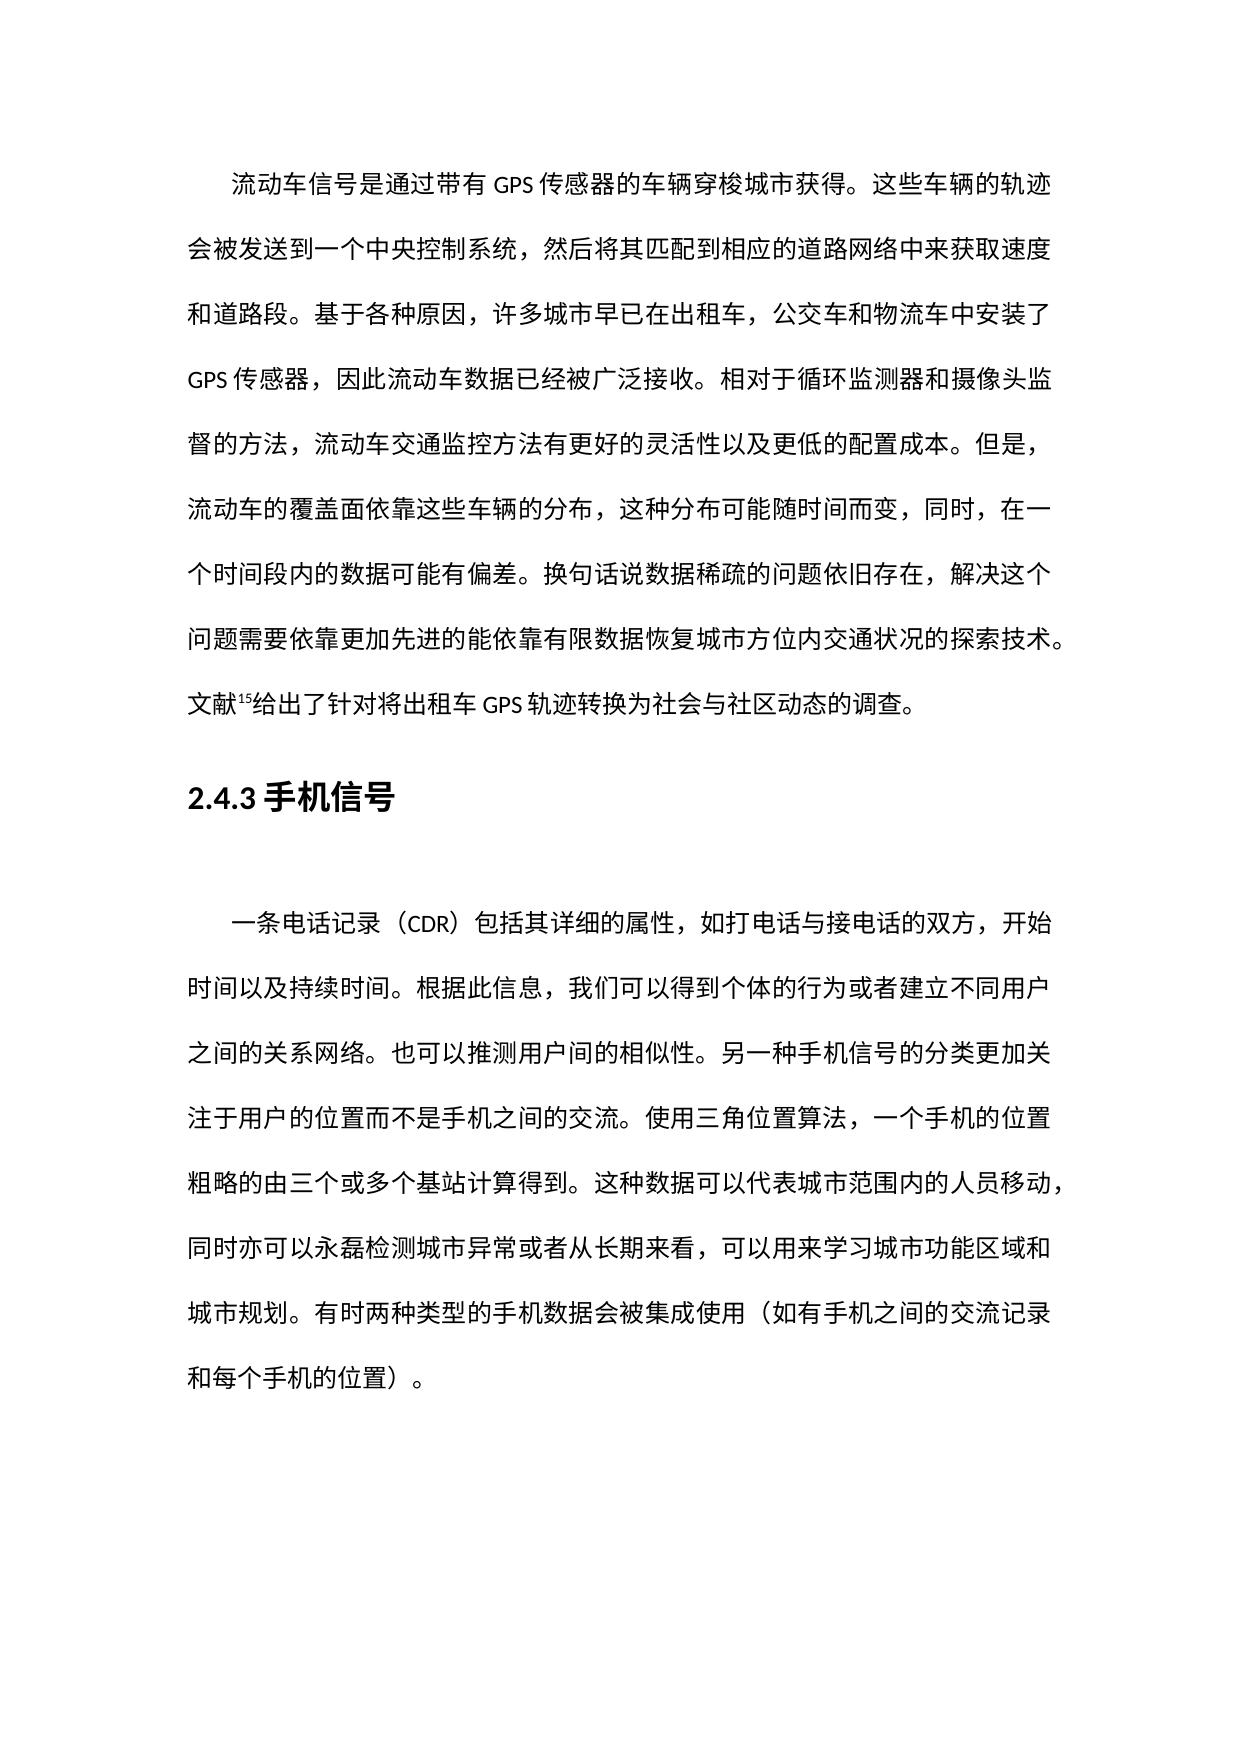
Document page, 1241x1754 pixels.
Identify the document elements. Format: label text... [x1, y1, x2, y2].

text 流动车信号是通过带有GPS传感器的车辆穿梭城市获得。这些车辆的轨迹会被发送到一个中央控制系统，然后将其匹配到相应的道路网络中来获取速度和道路段。基于各种原因，许多城市早已在出租车，公交车和物流车中安装了GPS传感器，因此流动车数据已经被广泛接收。相对于循环监测器和摄像头监督的方法，流动车交通监控方法有更好的灵活性以及更低的配置成本。但是，流动车的覆盖面依靠这些车辆的分布，这种分布可能随时间而变，同时，在一个时间段内的数据可能有偏差。换句话说数据稀疏的问题依旧存在，解决这个问题需要依靠更加先进的能依靠有限数据恢复城市方位内交通状况的探索技术。文献给出了针对将出租车GPS轨迹转换为社会与社区动态的调查。 [187, 150, 1053, 735]
text 一条电话记录（CDR）包括其详细的属性，如打电话与接电话的双方，开始时间以及持续时间。根据此信息，我们可以得到个体的行为或者建立不同用户之间的关系网络。也可以推测用户间的相似性。另一种手机信号的分类更加关注于用户的位置而不是手机之间的交流。使用三角位置算法，一个手机的位置粗略的由三个或多个基站计算得到。这种数据可以代表城市范围内的人员移动，同时亦可以永磊检测城市异常或者从长期来看，可以用来学习城市功能区域和城市规划。有时两种类型的手机数据会被集成使用（如有手机之间的交流记录和每个手机的位置）。 [187, 889, 1053, 1409]
subtitle 2.4.3 手机信号 [187, 762, 1053, 827]
